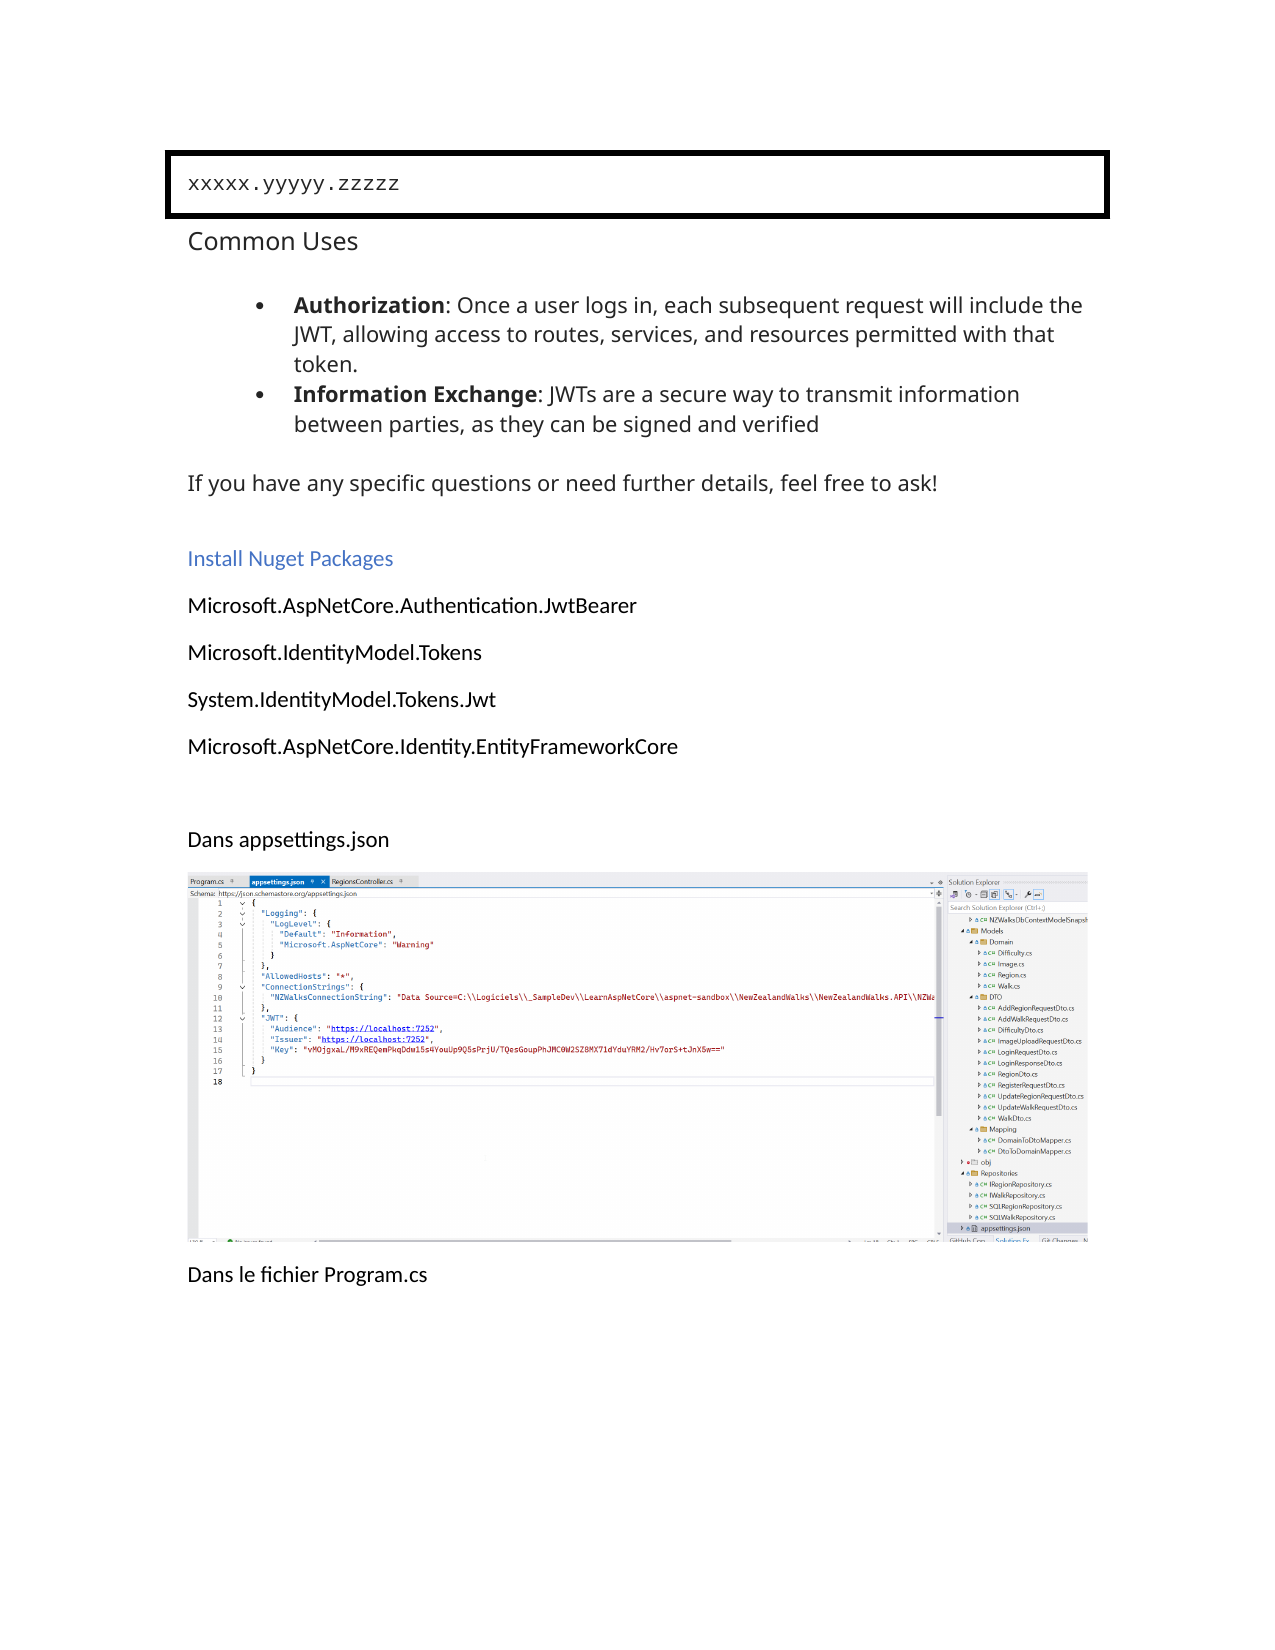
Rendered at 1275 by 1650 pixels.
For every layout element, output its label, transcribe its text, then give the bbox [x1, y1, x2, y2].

text If you have any specific questions or need further details, feel free to ask! [187, 468, 1087, 497]
text xxxxx.yyyyy.zzzzz [171, 156, 1104, 213]
text Microsoft.AspNetCore.Authentication.JwtBearer [187, 591, 1087, 619]
text Dans le fichier Program.cs [187, 1260, 1087, 1288]
subtitle Common Uses [187, 224, 1087, 258]
text System.IdentityModel.Tokens.Jwt [187, 685, 1087, 713]
text Microsoft.AspNetCore.Identity.EntityFrameworkCore [187, 732, 1087, 760]
list Information Exchange: JWTs are a secure way to transmit information between parties, as they can be signed and verified [256, 379, 1087, 438]
text Install Nuget Packages [187, 544, 1087, 572]
text Dans appsettings.json [187, 826, 1087, 854]
list Authorization: Once a user logs in, each subsequent request will include the JWT, allowing access to routes, services, and resources permitted with that token. [256, 289, 1087, 379]
text Microsoft.IdentityModel.Tokens [187, 638, 1087, 666]
picture [187, 872, 1088, 1242]
